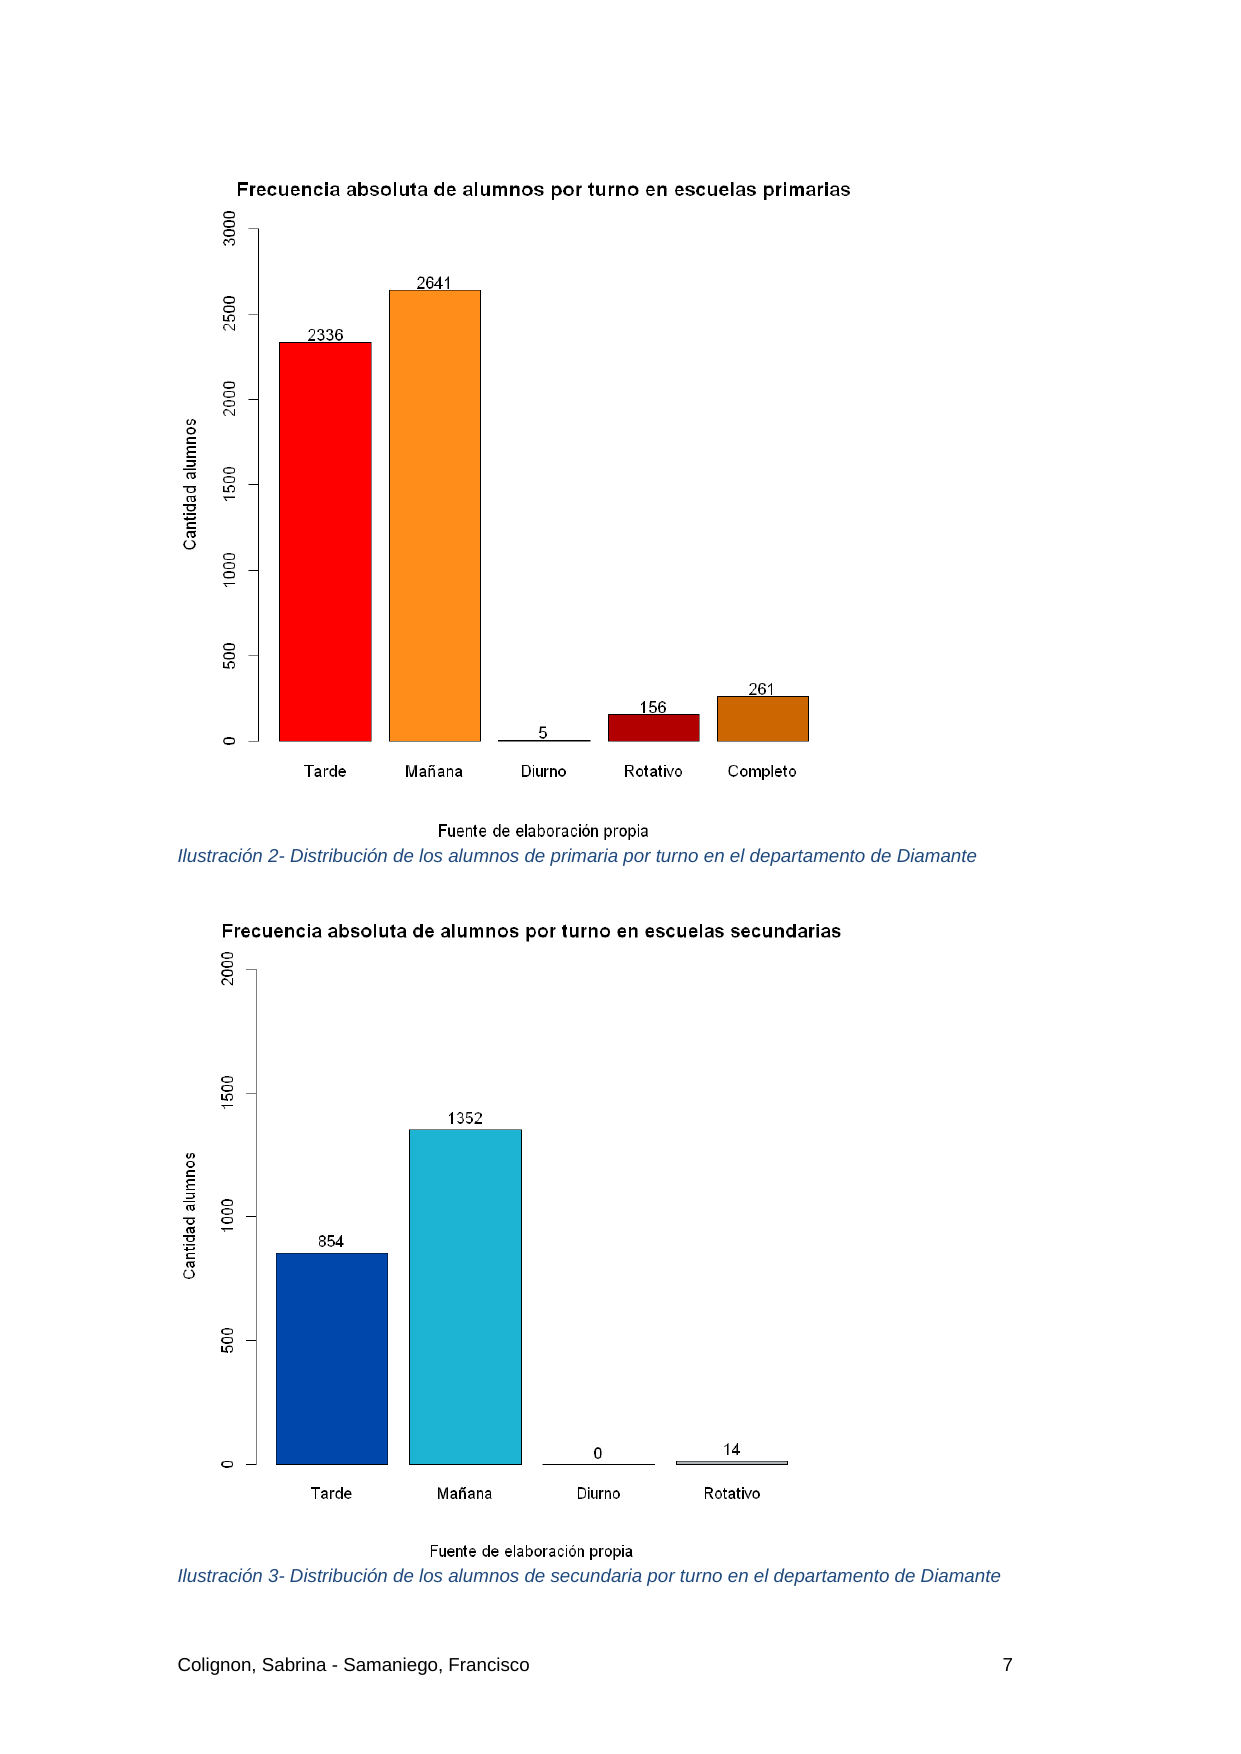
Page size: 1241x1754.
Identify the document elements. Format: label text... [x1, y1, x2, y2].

picture [177, 890, 848, 1562]
picture [177, 147, 871, 842]
